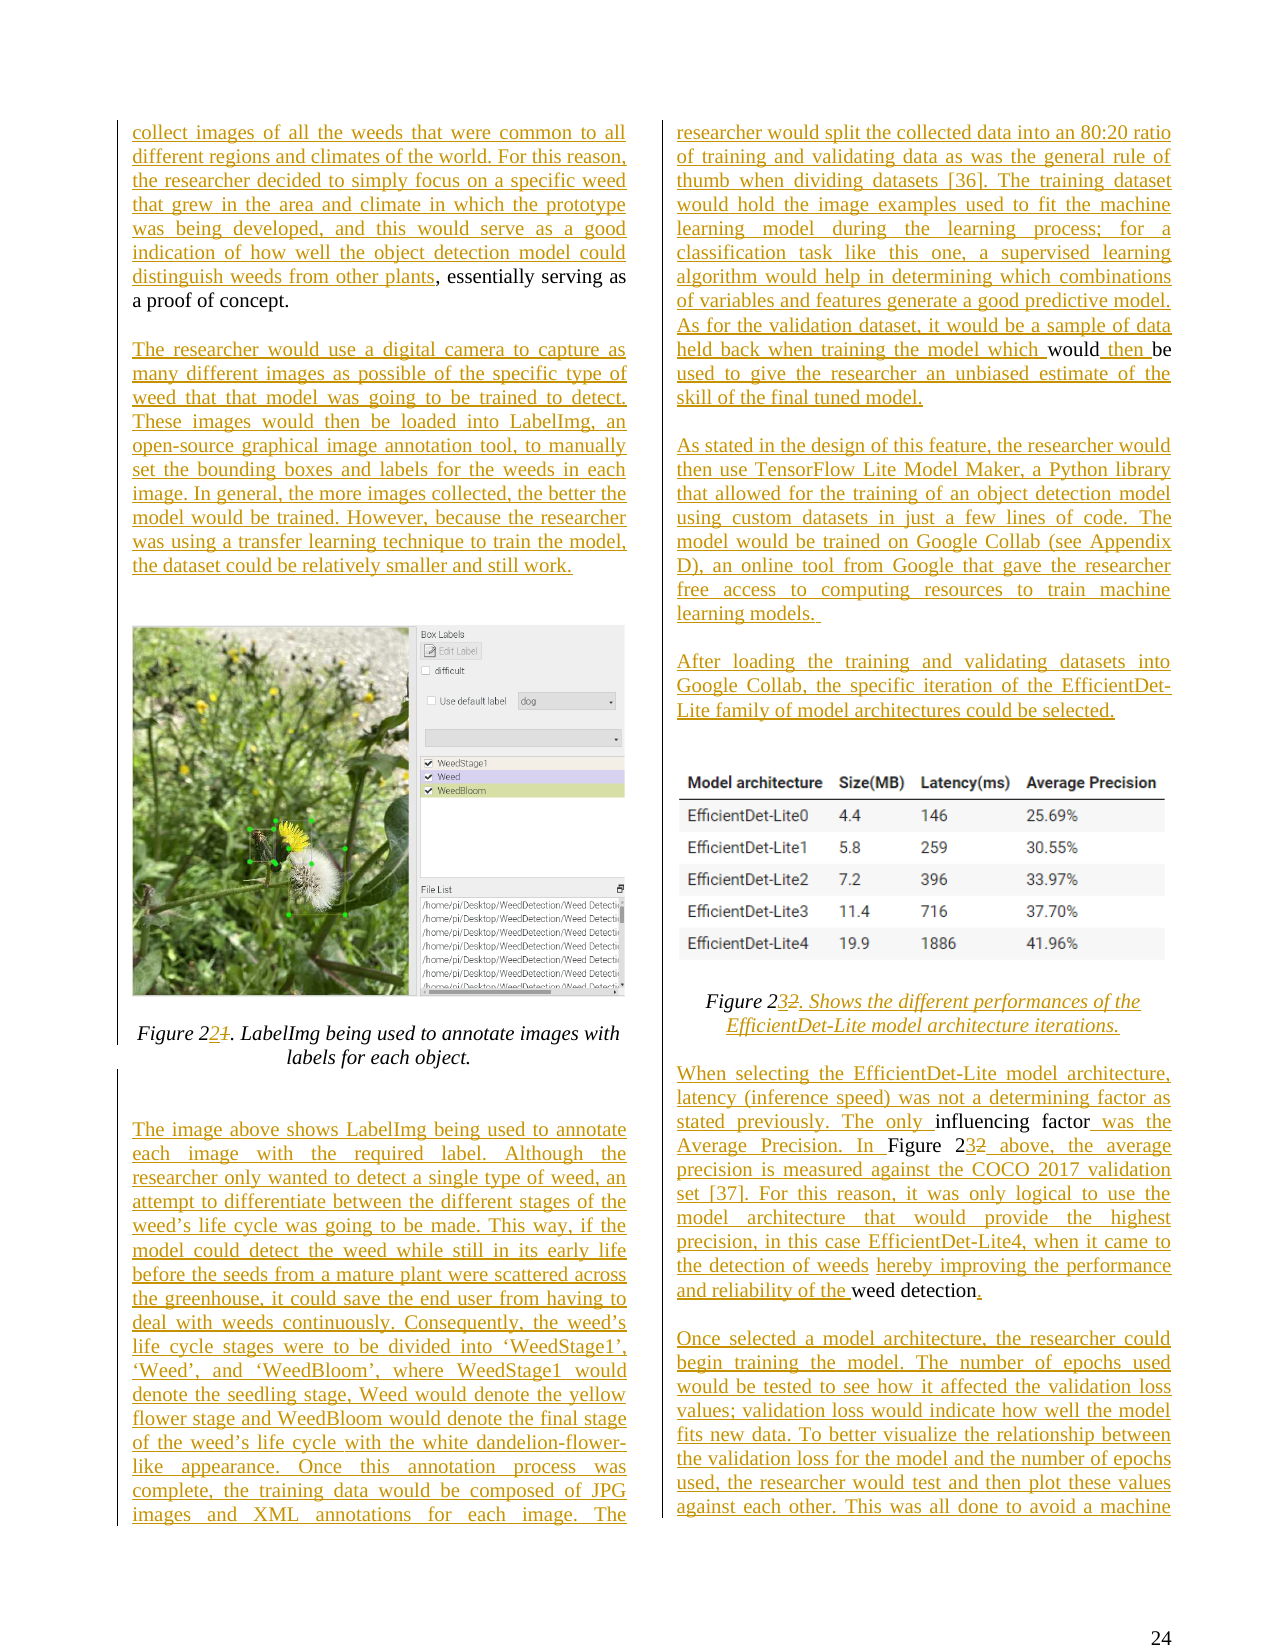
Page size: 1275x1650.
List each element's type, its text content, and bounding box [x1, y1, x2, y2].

text wouldbe [132, 1211, 627, 1234]
text influencing factorFigure 2 weed detection [676, 1083, 1171, 1106]
text wouldbe [132, 1380, 627, 1427]
text wouldbe [676, 166, 1171, 189]
text influencing factorFigure 2 weed detection [676, 1203, 1171, 1226]
text wouldbe [676, 262, 1171, 285]
text wouldbe [132, 1308, 627, 1330]
text influencing factorFigure 2 weed detection [676, 1251, 1171, 1302]
text wouldbe [132, 1332, 627, 1355]
text influencing factorFigure 2 weed detection [676, 1179, 1171, 1202]
text wouldbe [676, 238, 1171, 261]
text wouldbe [676, 310, 1171, 333]
text influencing factorFigure 2 weed detection [676, 1227, 1171, 1250]
text wouldbe [676, 286, 1171, 309]
text influencing factorFigure 2 weed detection [676, 1061, 1171, 1082]
text wouldbe [676, 334, 1171, 381]
picture [132, 625, 625, 997]
text wouldbe [132, 1476, 627, 1499]
text wouldbe [132, 1500, 627, 1523]
text wouldbe [132, 1356, 627, 1379]
text , essentially serving as a proof of concept. [132, 190, 627, 237]
text wouldbe [132, 1260, 627, 1282]
text wouldbe [132, 1187, 627, 1210]
text wouldbe [676, 120, 1171, 141]
text wouldbe [676, 190, 1171, 213]
text wouldbe [676, 214, 1171, 237]
text wouldbe [132, 1117, 627, 1138]
text wouldbe [676, 142, 1171, 165]
text wouldbe [132, 1139, 627, 1162]
text , essentially serving as a proof of concept. [132, 120, 627, 165]
text wouldbe [132, 1428, 627, 1451]
text wouldbe [132, 1452, 627, 1475]
text wouldbe [132, 1284, 627, 1306]
text wouldbe [132, 1163, 627, 1186]
text influencing factorFigure 2 weed detection [676, 1107, 1171, 1178]
text wouldbe [676, 382, 1171, 409]
text Figure 2 [676, 989, 1171, 1037]
picture [676, 769, 1170, 965]
text , essentially serving as a proof of concept. [132, 166, 627, 189]
text , essentially serving as a proof of concept. [132, 238, 627, 312]
text Figure 2. LabelImg being used to annotate images with labels for each object. [132, 1021, 627, 1069]
text wouldbe [132, 1235, 627, 1258]
